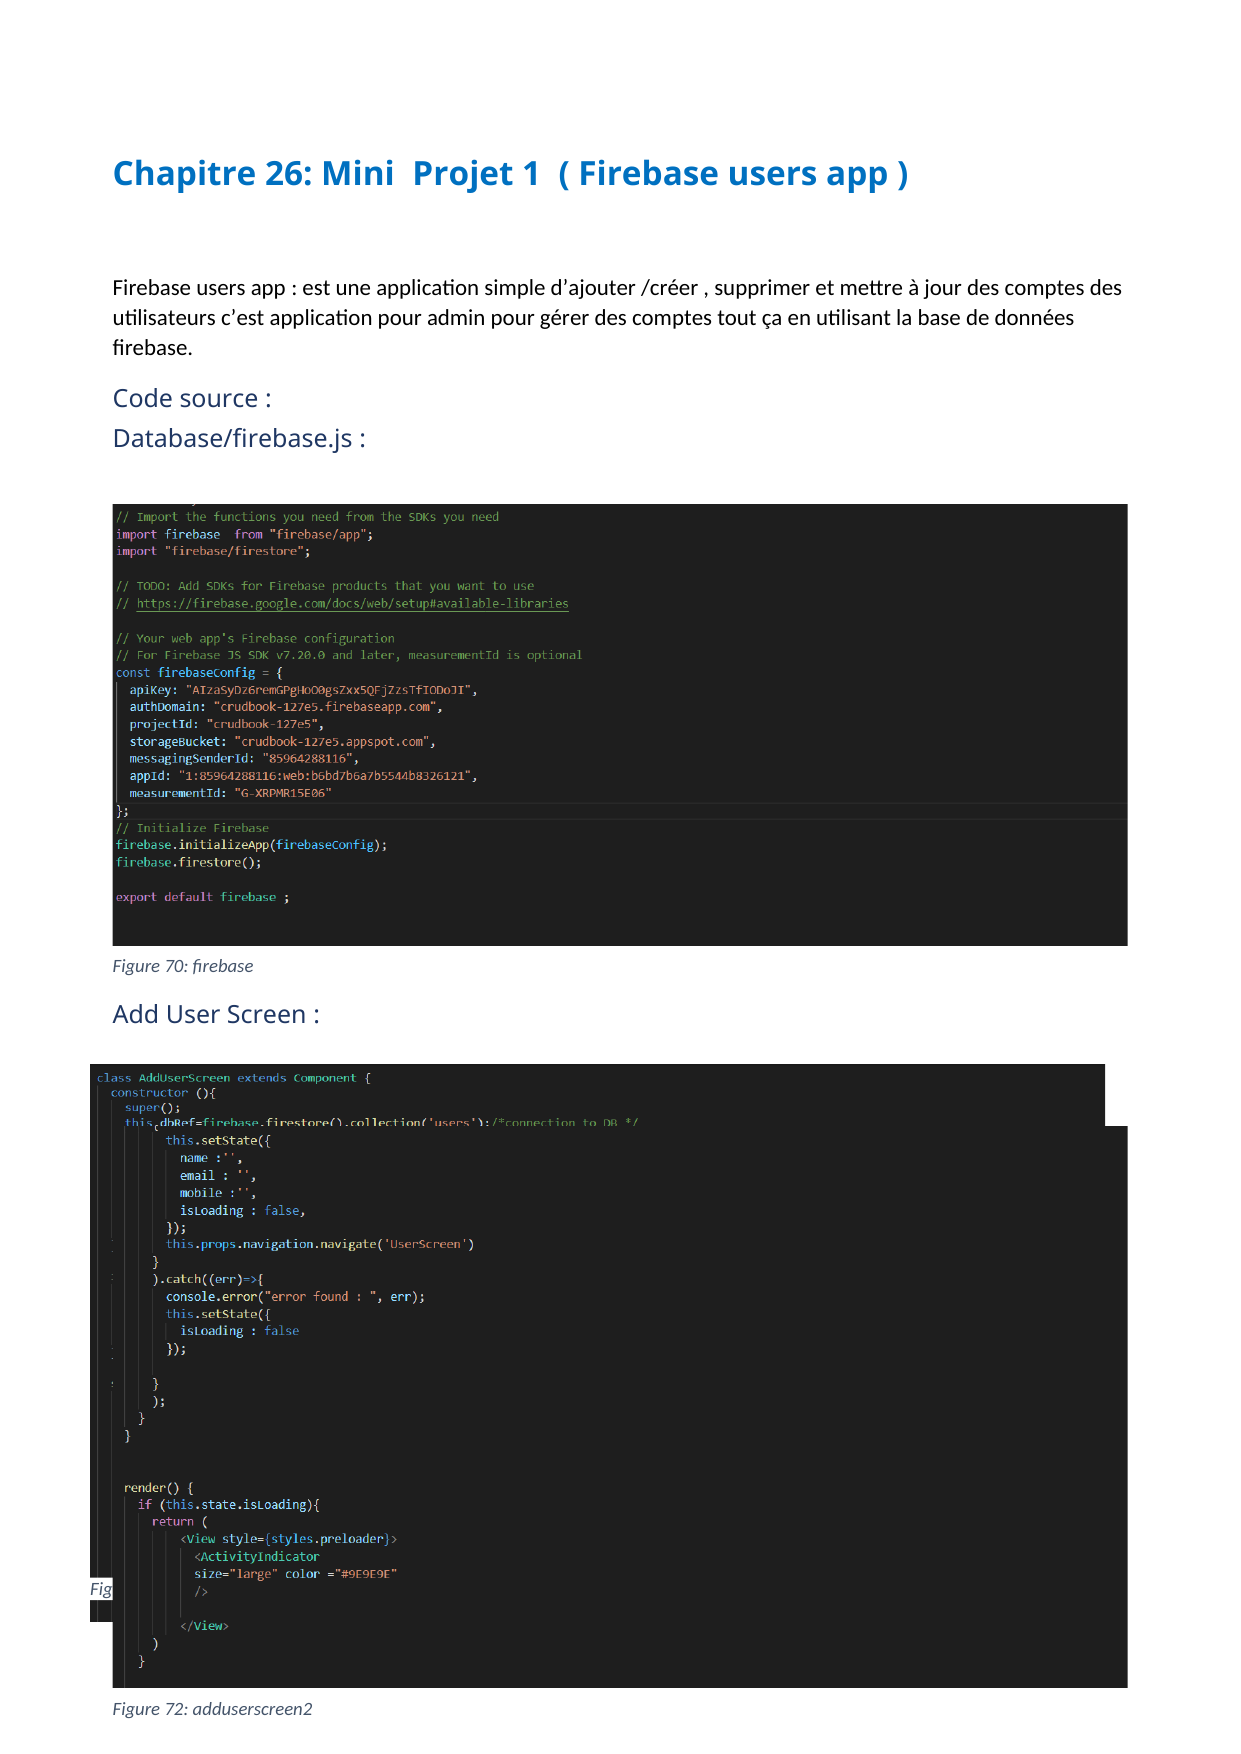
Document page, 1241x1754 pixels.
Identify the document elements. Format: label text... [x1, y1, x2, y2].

subtitle Code source : [112, 380, 1128, 414]
picture [90, 1064, 1128, 1688]
subtitle Chapitre 26: Mini Projet 1 ( Firebase users app ) [112, 150, 1128, 195]
picture [112, 504, 1128, 946]
subtitle Database/firebase.js : [112, 421, 1128, 455]
subtitle Add User Screen : [112, 978, 1128, 1030]
text Firebase users app : est une application simple d’ajouter /créer , supprimer et mettre à jour des comptes des utilisateurs c’est application pour admin pour gérer des comptes tout ça en utilisant la base de données firebase. [112, 273, 1128, 361]
